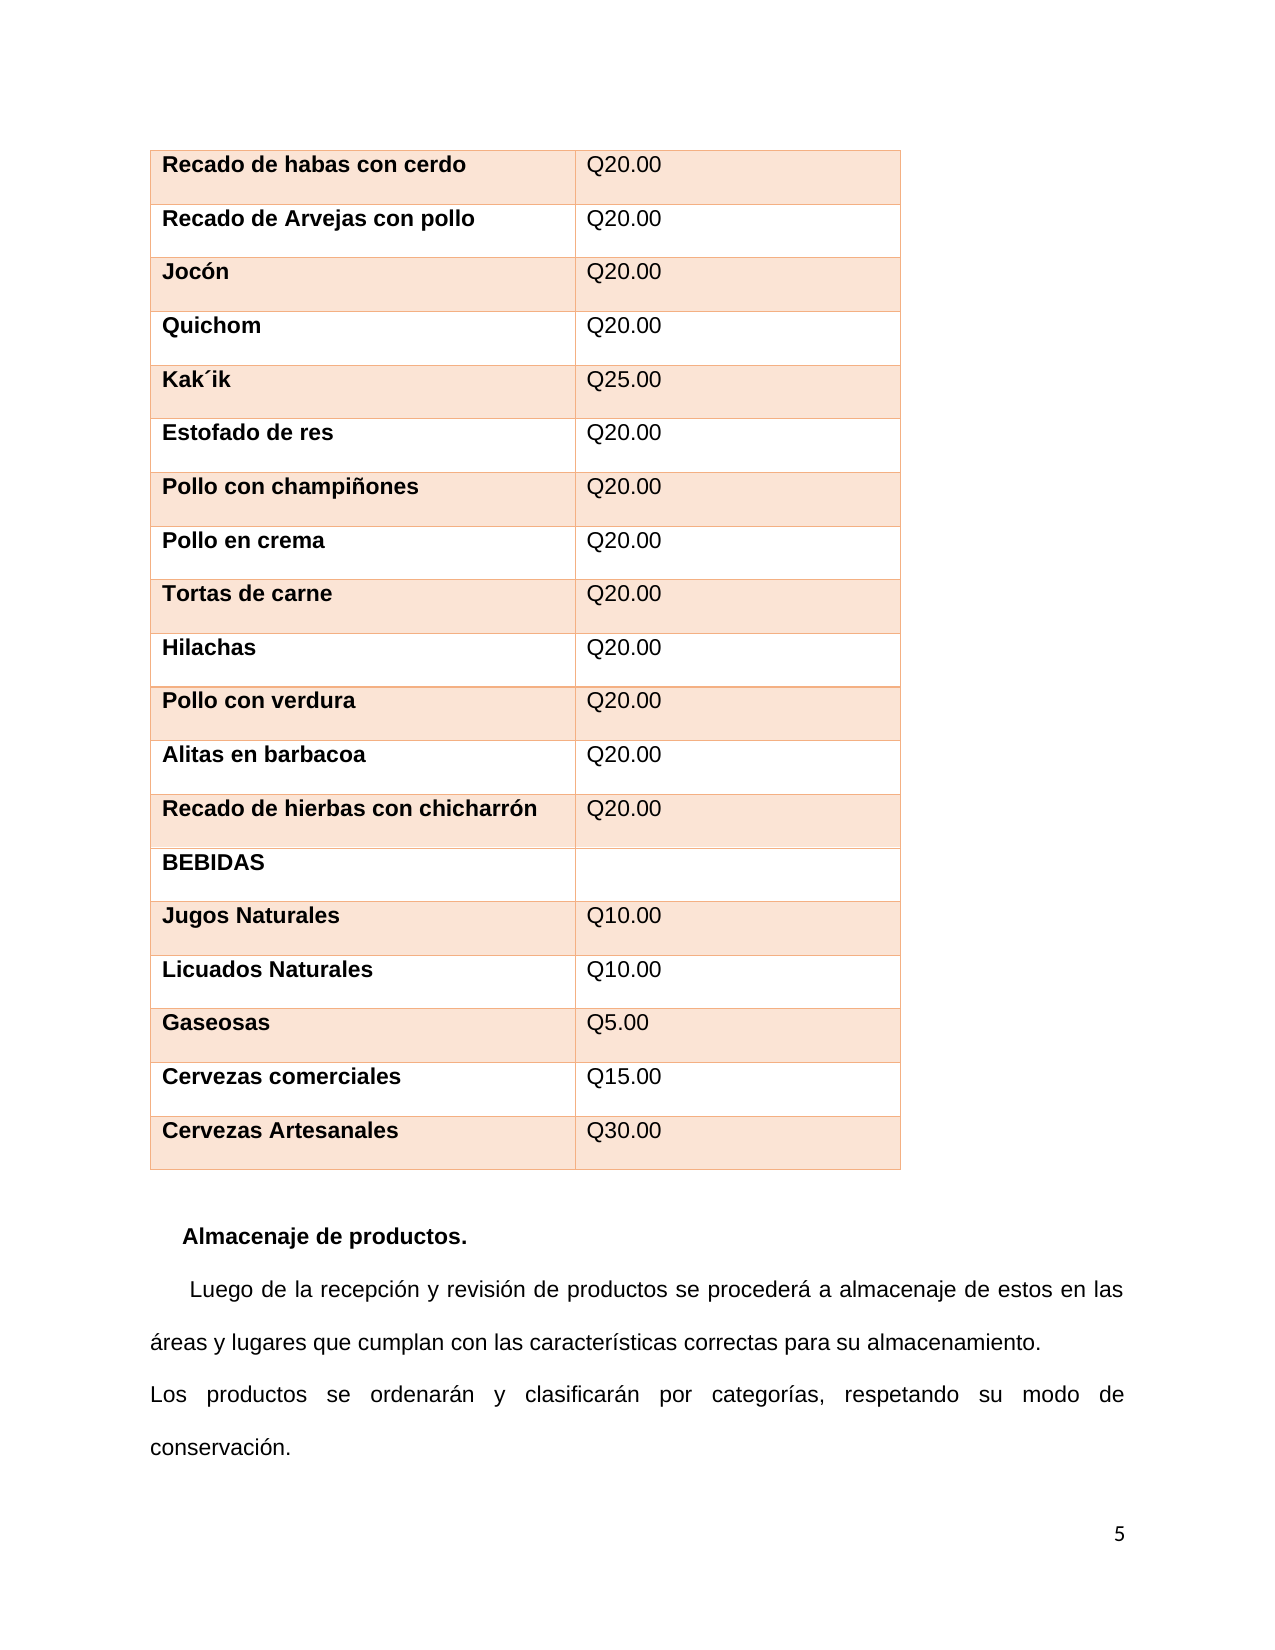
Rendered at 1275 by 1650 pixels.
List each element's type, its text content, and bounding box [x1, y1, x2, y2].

table_cell Pollo en crema [151, 527, 575, 579]
table_cell Q20.00 [576, 580, 900, 633]
table_cell Q10.00 [576, 902, 900, 955]
table_cell Q5.00 [576, 1009, 900, 1062]
table_cell Pollo con champiñones [151, 473, 575, 526]
table_cell Recado de hierbas con chicharrón [151, 795, 575, 847]
table_cell Q20.00 [576, 741, 900, 794]
table_cell Q10.00 [576, 956, 900, 1008]
table_cell Q20.00 [576, 258, 900, 311]
table_cell Alitas en barbacoa [151, 741, 575, 794]
table_cell Recado de habas con cerdo [151, 151, 575, 204]
table_cell Hilachas [151, 634, 575, 686]
subtitle Almacenaje de productos. [150, 1223, 1125, 1249]
table_cell Q20.00 [576, 795, 900, 847]
table_cell Quichom [151, 312, 575, 364]
table_cell Q15.00 [576, 1063, 900, 1116]
table_cell Q20.00 [576, 151, 900, 204]
table_cell [576, 849, 900, 901]
text Los productos se ordenarán y clasificarán por categorías, respetando su modo de conservación. [150, 1381, 1125, 1460]
table_cell Q25.00 [576, 366, 900, 418]
table_cell Q20.00 [576, 527, 900, 579]
table_cell Q20.00 [576, 312, 900, 364]
table_cell Q20.00 [576, 634, 900, 686]
table_cell Pollo con verdura [151, 688, 575, 740]
table_cell BEBIDAS [151, 849, 575, 901]
table_cell Recado de Arvejas con pollo [151, 205, 575, 257]
table_cell Cervezas Artesanales [151, 1117, 575, 1169]
table_cell Q20.00 [576, 688, 900, 740]
table_cell Q20.00 [576, 473, 900, 526]
table_cell Cervezas comerciales [151, 1063, 575, 1116]
table_cell Jugos Naturales [151, 902, 575, 955]
table_cell Q20.00 [576, 205, 900, 257]
table_cell Q20.00 [576, 419, 900, 472]
table_cell Tortas de carne [151, 580, 575, 633]
table_cell Kak´ik [151, 366, 575, 418]
table_cell Gaseosas [151, 1009, 575, 1062]
table_cell Estofado de res [151, 419, 575, 472]
table_cell Licuados Naturales [151, 956, 575, 1008]
text Luego de la recepción y revisión de productos se procederá a almacenaje de estos en las áreas y lugares que cumplan con las características correctas para su almacenamiento. [150, 1276, 1125, 1355]
table_cell Q30.00 [576, 1117, 900, 1169]
table_cell Jocón [151, 258, 575, 311]
